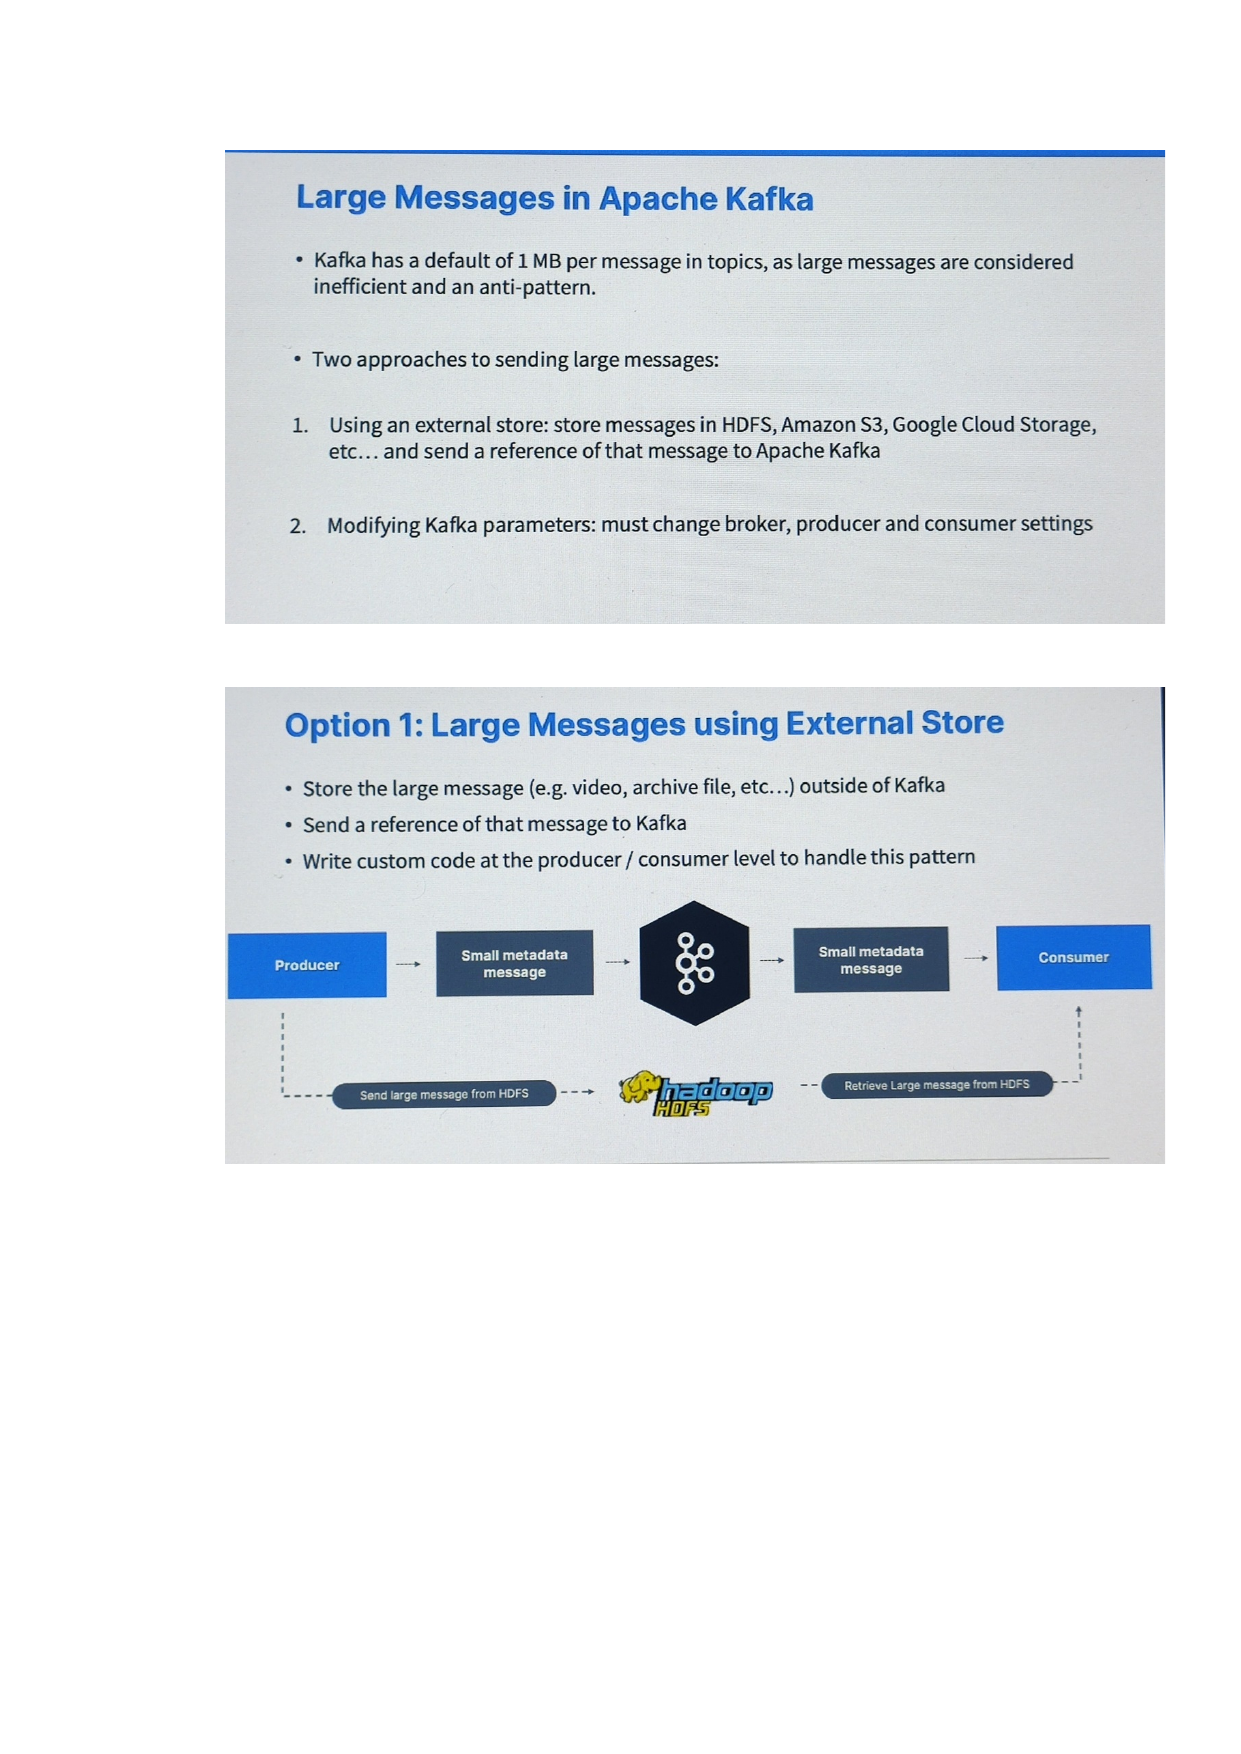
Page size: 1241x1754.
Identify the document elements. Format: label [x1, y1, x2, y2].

picture [225, 150, 1166, 624]
picture [225, 687, 1166, 1164]
